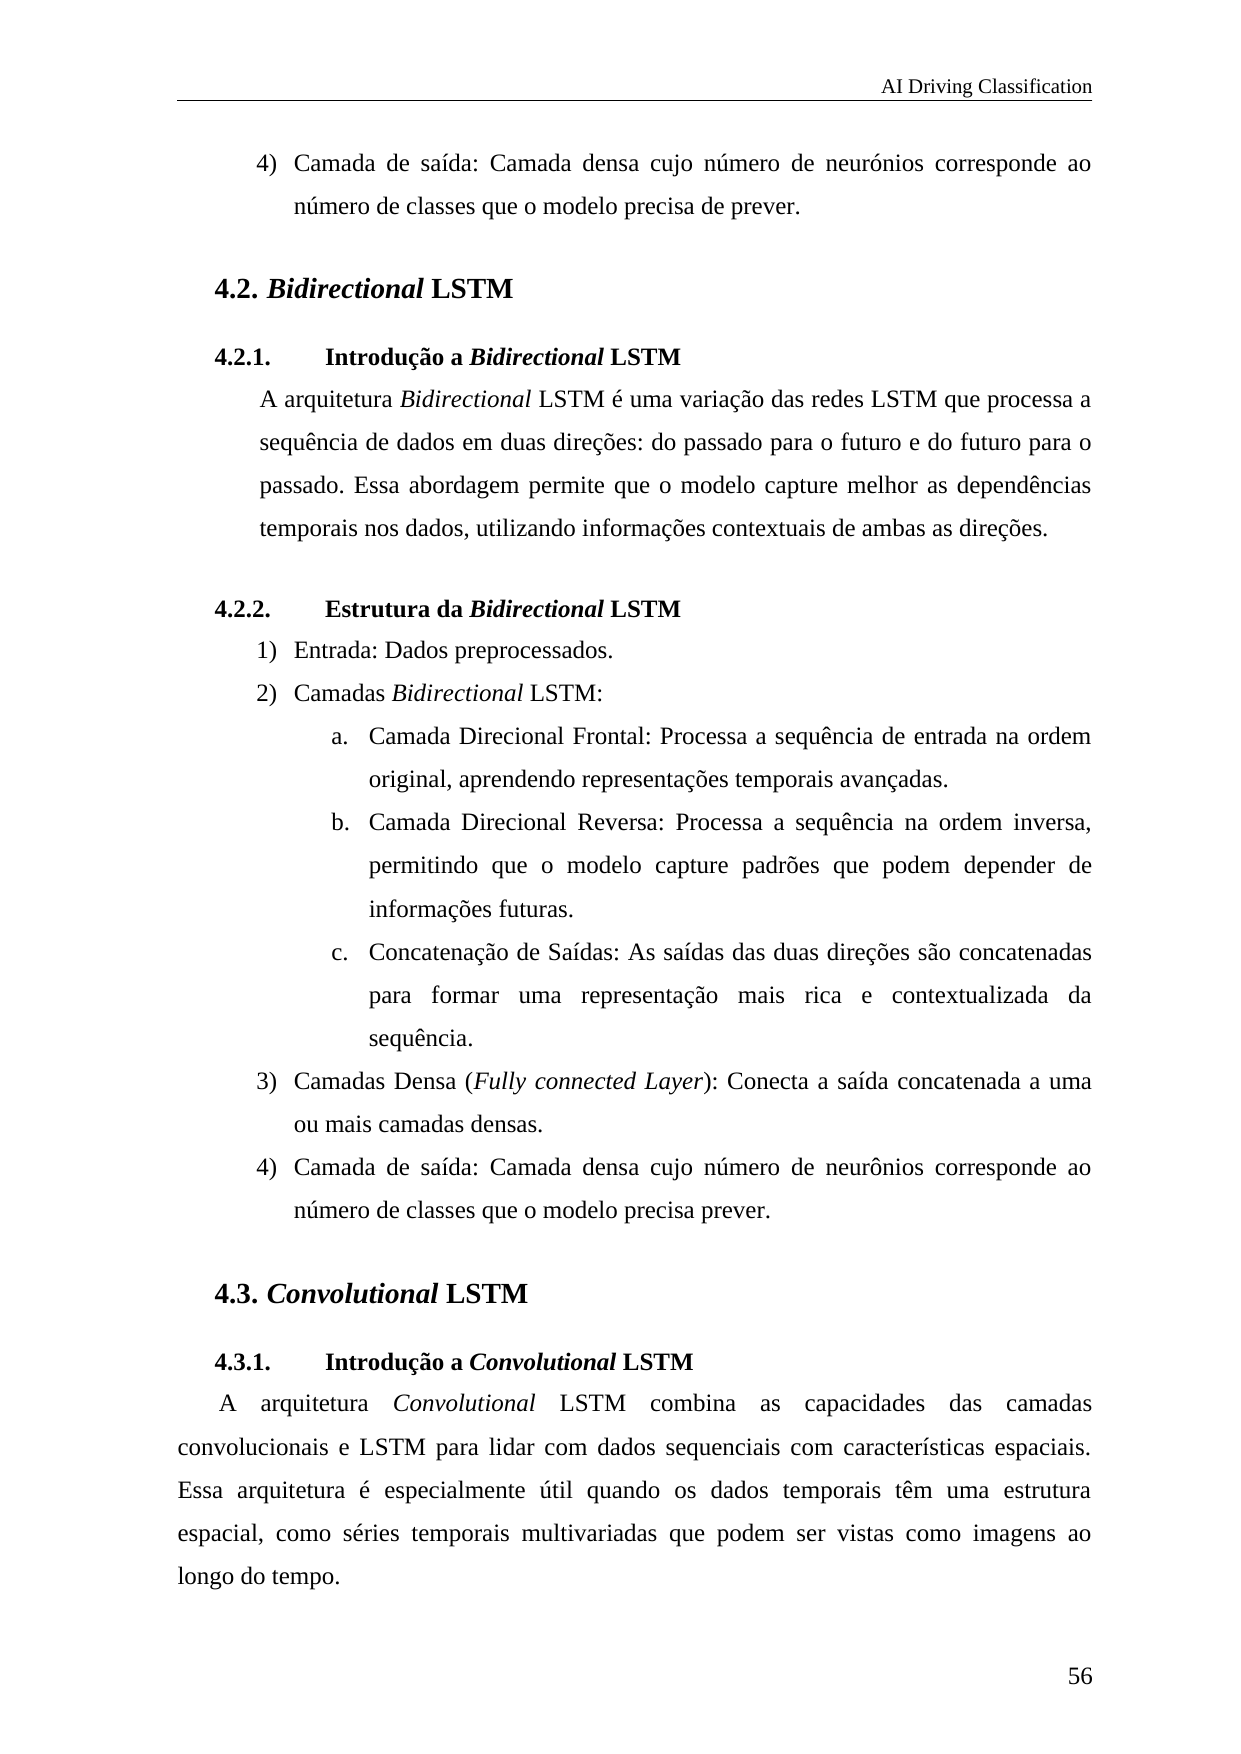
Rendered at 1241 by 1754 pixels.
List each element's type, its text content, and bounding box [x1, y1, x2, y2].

subtitle Introdução a Bidirectional LSTM [214, 342, 1092, 371]
text A arquitetura Bidirectional LSTM é uma variação das redes LSTM que processa a sequência de dados em duas direções: do passado para o futuro e do futuro para o passado. Essa abordagem permite que o modelo capture melhor as dependências temporais nos dados, utilizando informações contextuais de ambas as direções. [259, 384, 1092, 542]
text A arquitetura Convolutional LSTM combina as capacidades das camadas convolucionais e LSTM para lidar com dados sequenciais com características espaciais. Essa arquitetura é especialmente útil quando os dados temporais têm uma estrutura espacial, como séries temporais multivariadas que podem ser vistas como imagens ao longo do tempo. [177, 1388, 1092, 1590]
list Camadas Densa (Fully connected Layer): Conecta a saída concatenada a uma ou mais camadas densas. [256, 1066, 1092, 1138]
subtitle Bidirectional LSTM [214, 271, 1092, 305]
list Entrada: Dados preprocessados. [256, 635, 1092, 664]
subtitle Estrutura da Bidirectional LSTM [214, 594, 1092, 622]
list Concatenação de Saídas: As saídas das duas direções são concatenadas para formar uma representação mais rica e contextualizada da sequência. [331, 937, 1092, 1052]
list Camada Direcional Reversa: Processa a sequência na ordem inversa, permitindo que o modelo capture padrões que podem depender de informações futuras. [331, 807, 1092, 922]
list Camada Direcional Frontal: Processa a sequência de entrada na ordem original, aprendendo representações temporais avançadas. [331, 721, 1092, 793]
list Camada de saída: Camada densa cujo número de neurônios corresponde ao número de classes que o modelo precisa prever. [256, 1152, 1092, 1224]
list Camada de saída: Camada densa cujo número de neurónios corresponde ao número de classes que o modelo precisa de prever. [256, 148, 1092, 219]
subtitle Convolutional LSTM [214, 1276, 1092, 1310]
subtitle Introdução a Convolutional LSTM [214, 1347, 1092, 1376]
list Camadas Bidirectional LSTM: [256, 678, 1092, 707]
